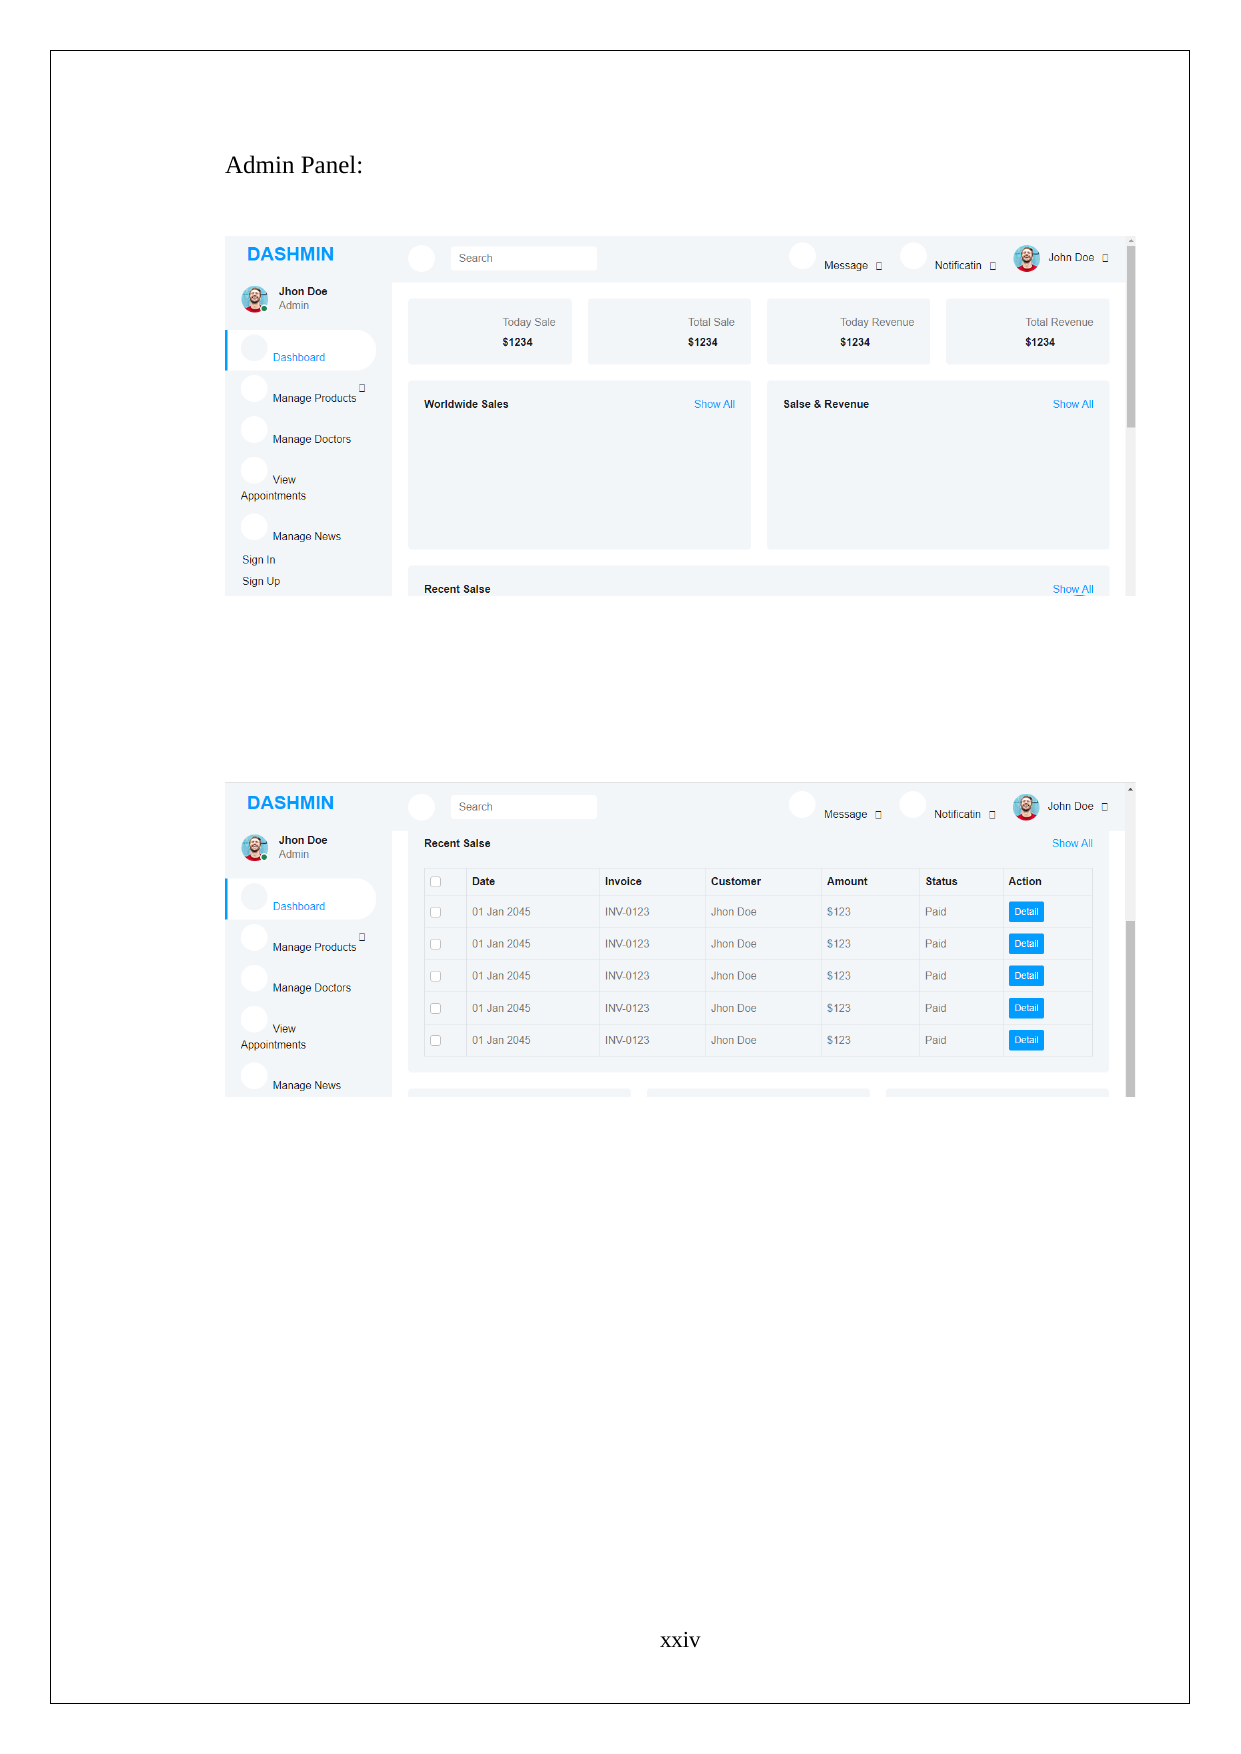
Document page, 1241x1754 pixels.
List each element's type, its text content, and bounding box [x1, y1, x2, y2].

text Admin Panel: [225, 150, 1135, 179]
picture [225, 782, 1136, 1097]
picture [225, 236, 1136, 596]
